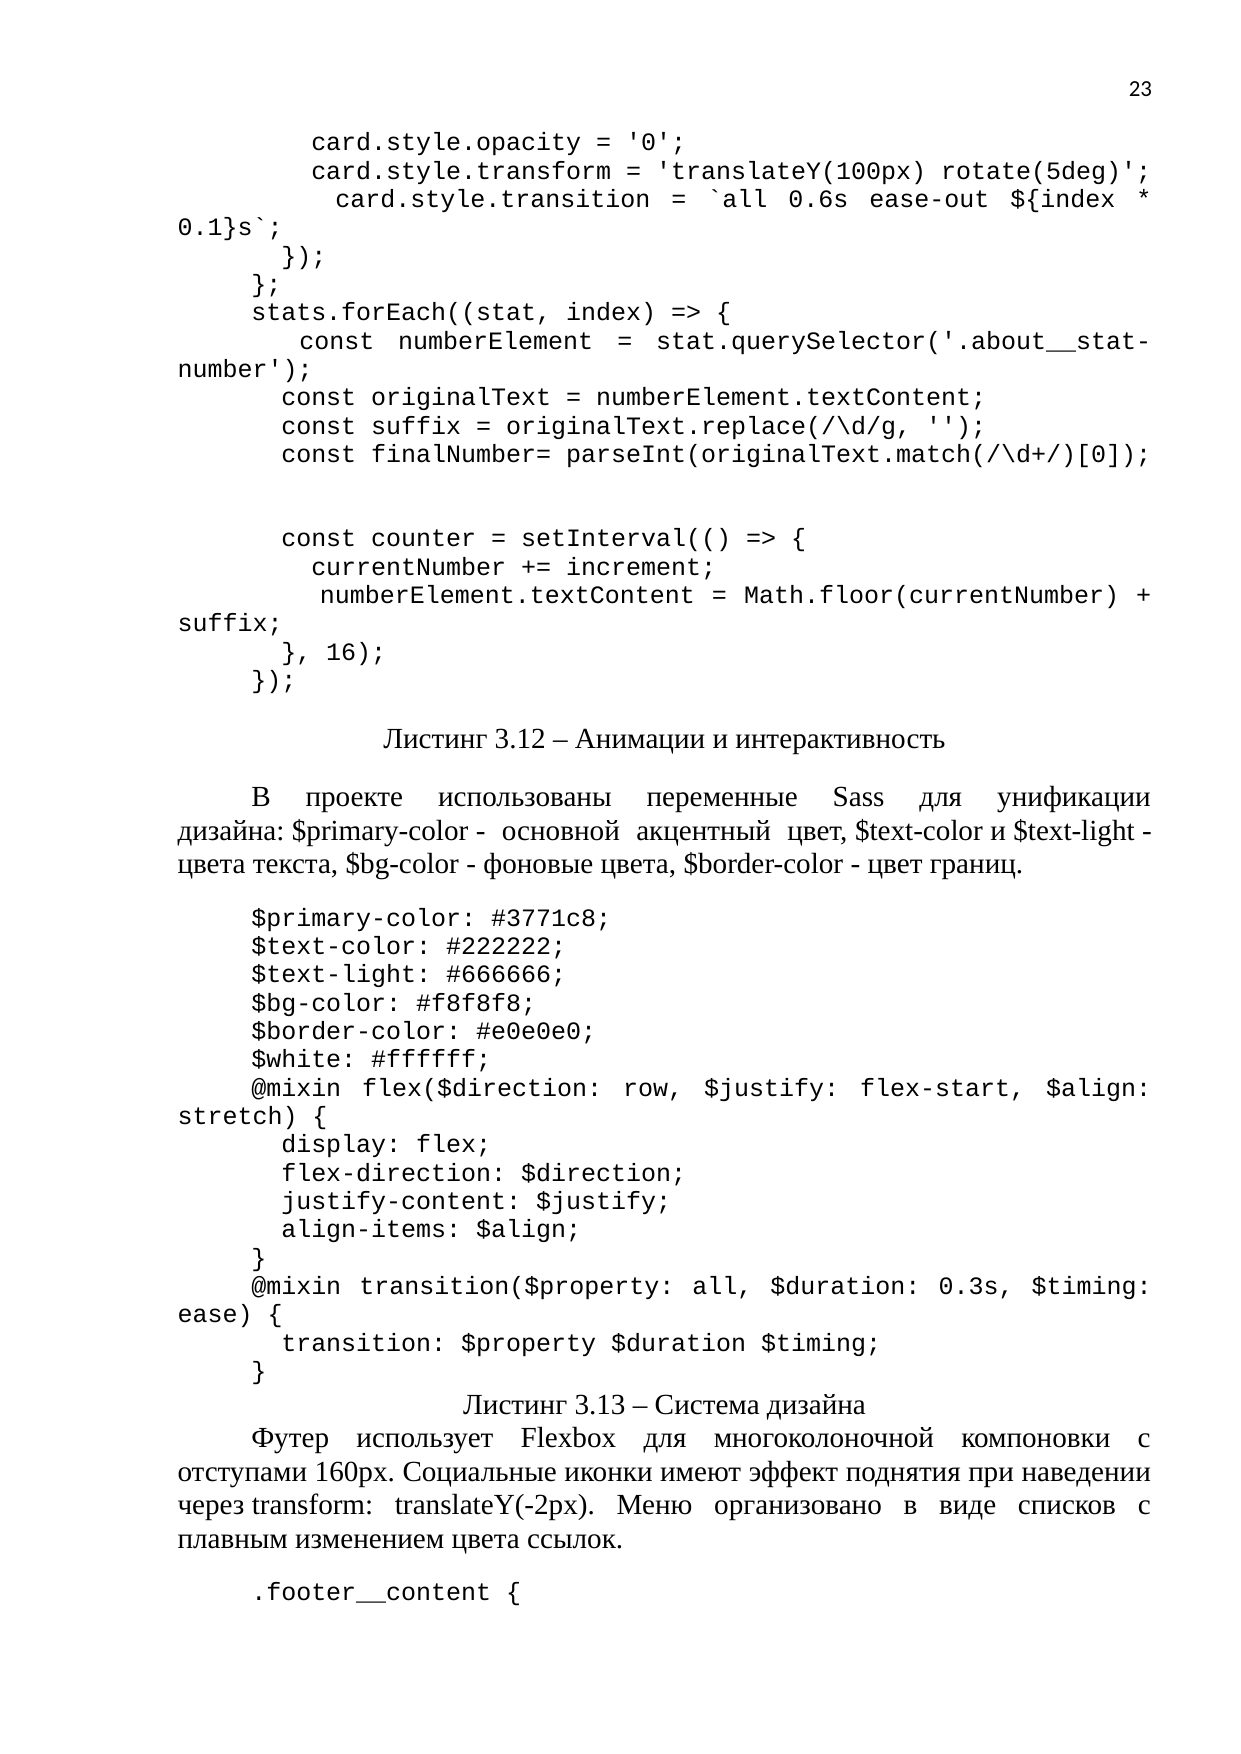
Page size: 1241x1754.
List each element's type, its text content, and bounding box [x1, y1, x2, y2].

text .footer__content { [177, 1579, 1152, 1608]
text @mixin transition($property: all, $duration: 0.3s, $timing: ease) { [177, 1273, 1152, 1330]
text currentNumber += increment; [177, 554, 1152, 583]
text @mixin flex($direction: row, $justify: flex-start, $align: stretch) { [177, 1075, 1152, 1132]
text $border-color: #e0e0e0; [177, 1018, 1152, 1047]
text $text-light: #666666; [177, 962, 1152, 990]
text В проекте использованы переменные Sass для унификации дизайна: $primary-color - основной акцентный цвет, $text-color и $text-light - цвета текста, $bg-color - фоновые цвета, $border-color - цвет границ. [177, 779, 1152, 880]
text Листинг 3.13 – Система дизайна [177, 1387, 1152, 1420]
text $primary-color: #3771c8; [177, 905, 1152, 933]
text Листинг 3.12 – Анимации и интерактивность [177, 721, 1152, 754]
text const originalText = numberElement.textContent; [177, 385, 1152, 413]
text card.style.opacity = '0'; [177, 130, 1152, 158]
text const counter = setInterval(() => { [177, 526, 1152, 554]
text }); [177, 243, 1152, 272]
text stats.forEach((stat, index) => { [177, 300, 1152, 328]
text align-items: $align; [177, 1217, 1152, 1245]
text }; [177, 272, 1152, 300]
text Футер использует Flexbox для многоколоночной компоновки с отступами 160px. Социальные иконки имеют эффект поднятия при наведении через transform: translateY(-2px). Меню организовано в виде списков с плавным изменением цвета ссылок. [177, 1420, 1152, 1554]
text transition: $property $duration $timing; [177, 1330, 1152, 1358]
text display: flex; [177, 1132, 1152, 1160]
text const numberElement = stat.querySelector('.about__stat-number'); [177, 328, 1152, 385]
text const suffix = originalText.replace(/\d/g, ''); [177, 413, 1152, 442]
text $bg-color: #f8f8f8; [177, 990, 1152, 1018]
text numberElement.textContent = Math.floor(currentNumber) + suffix; [177, 583, 1152, 639]
text justify-content: $justify; [177, 1188, 1152, 1217]
text flex-direction: $direction; [177, 1160, 1152, 1188]
text } [177, 1245, 1152, 1273]
text } [177, 1358, 1152, 1387]
text }, 16); [177, 639, 1152, 668]
text card.style.transition = `all 0.6s ease-out ${index * 0.1}s`; [177, 187, 1152, 243]
text card.style.transform = 'translateY(100px) rotate(5deg)'; [177, 158, 1152, 187]
text const finalNumber= parseInt(originalText.match(/\d+/)[0]); [177, 442, 1152, 470]
text $text-color: #222222; [177, 933, 1152, 962]
text }); [177, 668, 1152, 696]
text $white: #ffffff; [177, 1047, 1152, 1075]
